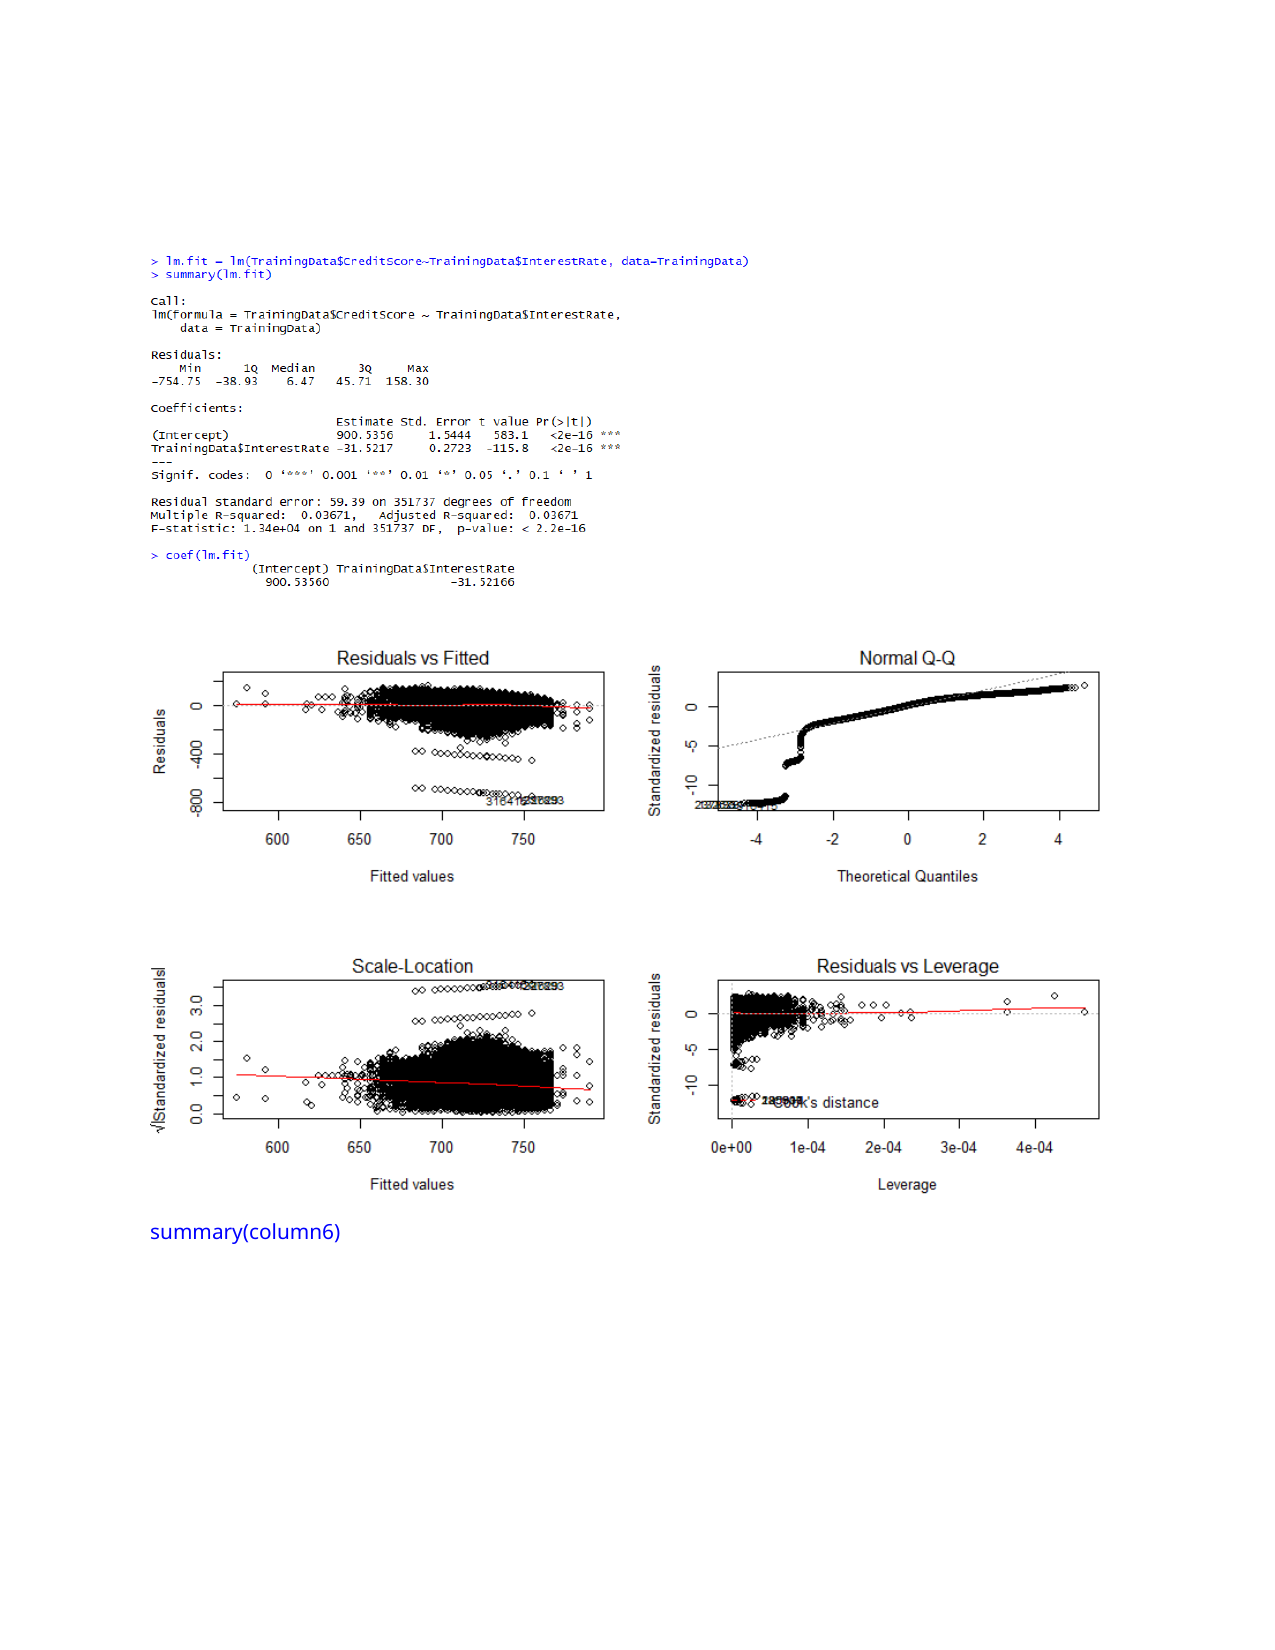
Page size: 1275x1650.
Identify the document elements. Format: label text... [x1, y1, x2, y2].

picture [150, 607, 1125, 1199]
text summary(column6) [150, 1217, 1125, 1246]
picture [150, 253, 838, 589]
